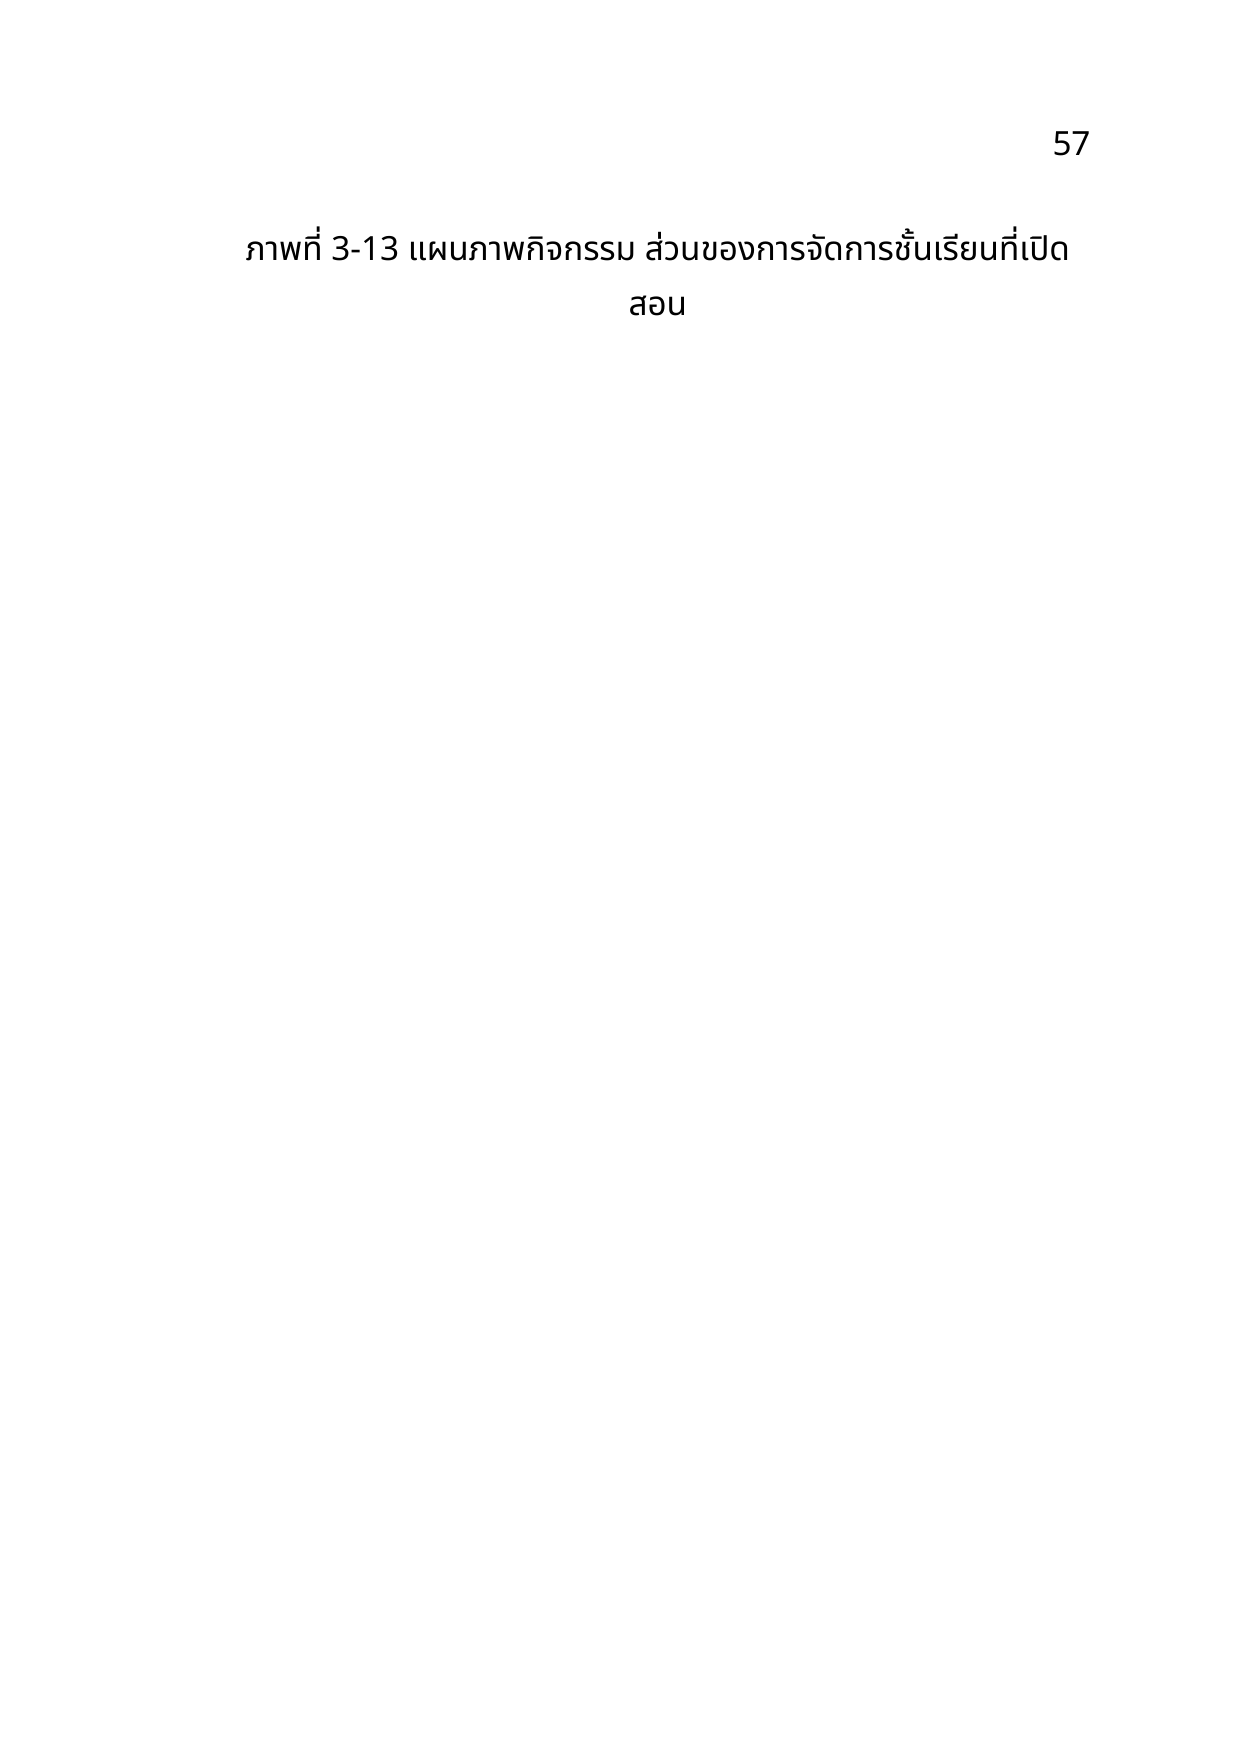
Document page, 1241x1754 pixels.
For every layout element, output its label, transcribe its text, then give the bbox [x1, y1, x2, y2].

text ภาพที่ 3-13 แผนภาพกิจกรรม ส่วนของการจัดการชั้นเรียนที่เปิดสอน [225, 225, 1090, 330]
